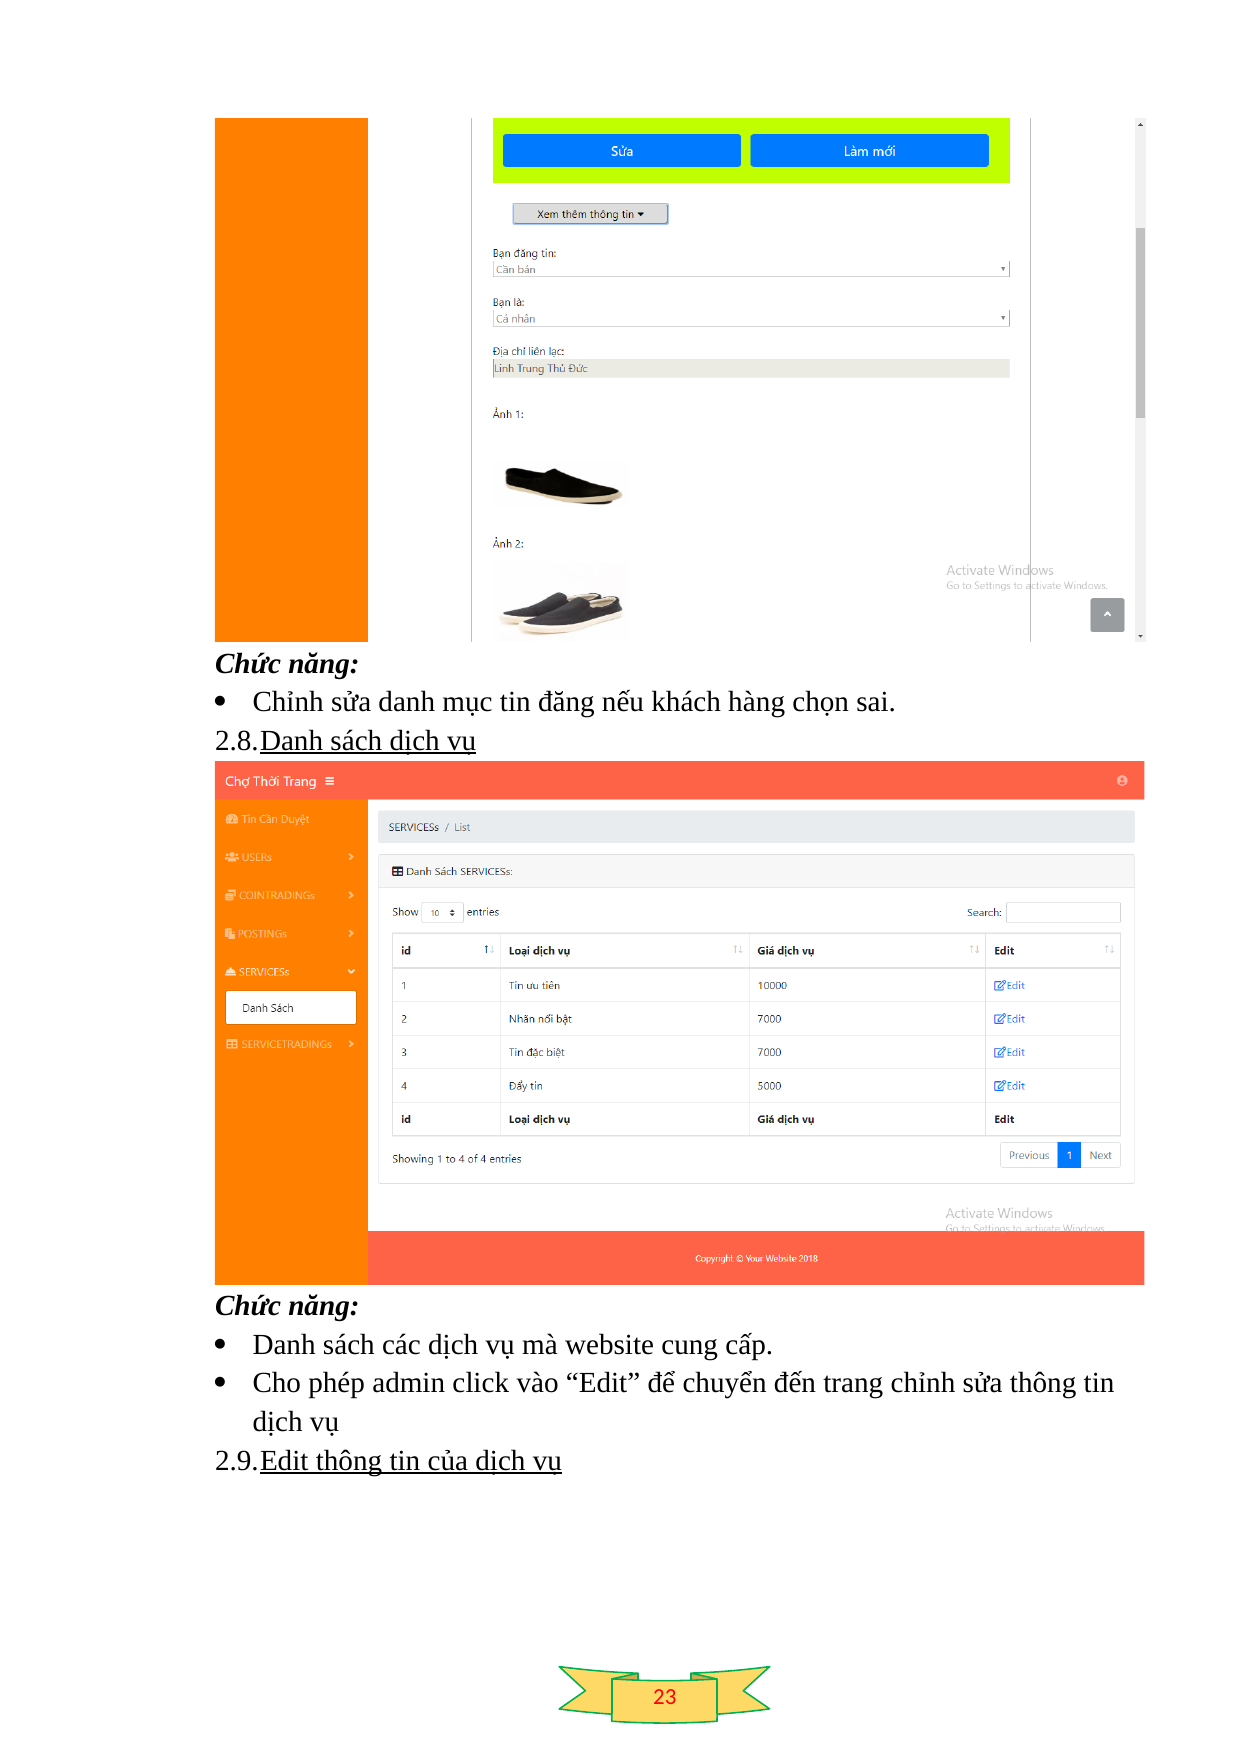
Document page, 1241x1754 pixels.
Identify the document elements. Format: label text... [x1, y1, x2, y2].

list Danh sách dịch vụ [215, 723, 1152, 757]
list Cho phép admin click vào “Edit” để chuyển đến trang chỉnh sửa thông tin dịch vụ [215, 1366, 1152, 1438]
list Chỉnh sửa danh mục tin đăng nếu khách hàng chọn sai. [215, 684, 1152, 718]
list Danh sách các dịch vụ mà website cung cấp. [215, 1327, 1152, 1361]
list Edit thông tin của dịch vụ [215, 1443, 1152, 1476]
text Chức năng: [215, 1288, 1152, 1322]
text Chức năng: [215, 646, 1152, 679]
picture [214, 118, 1146, 642]
picture [214, 761, 1145, 1285]
